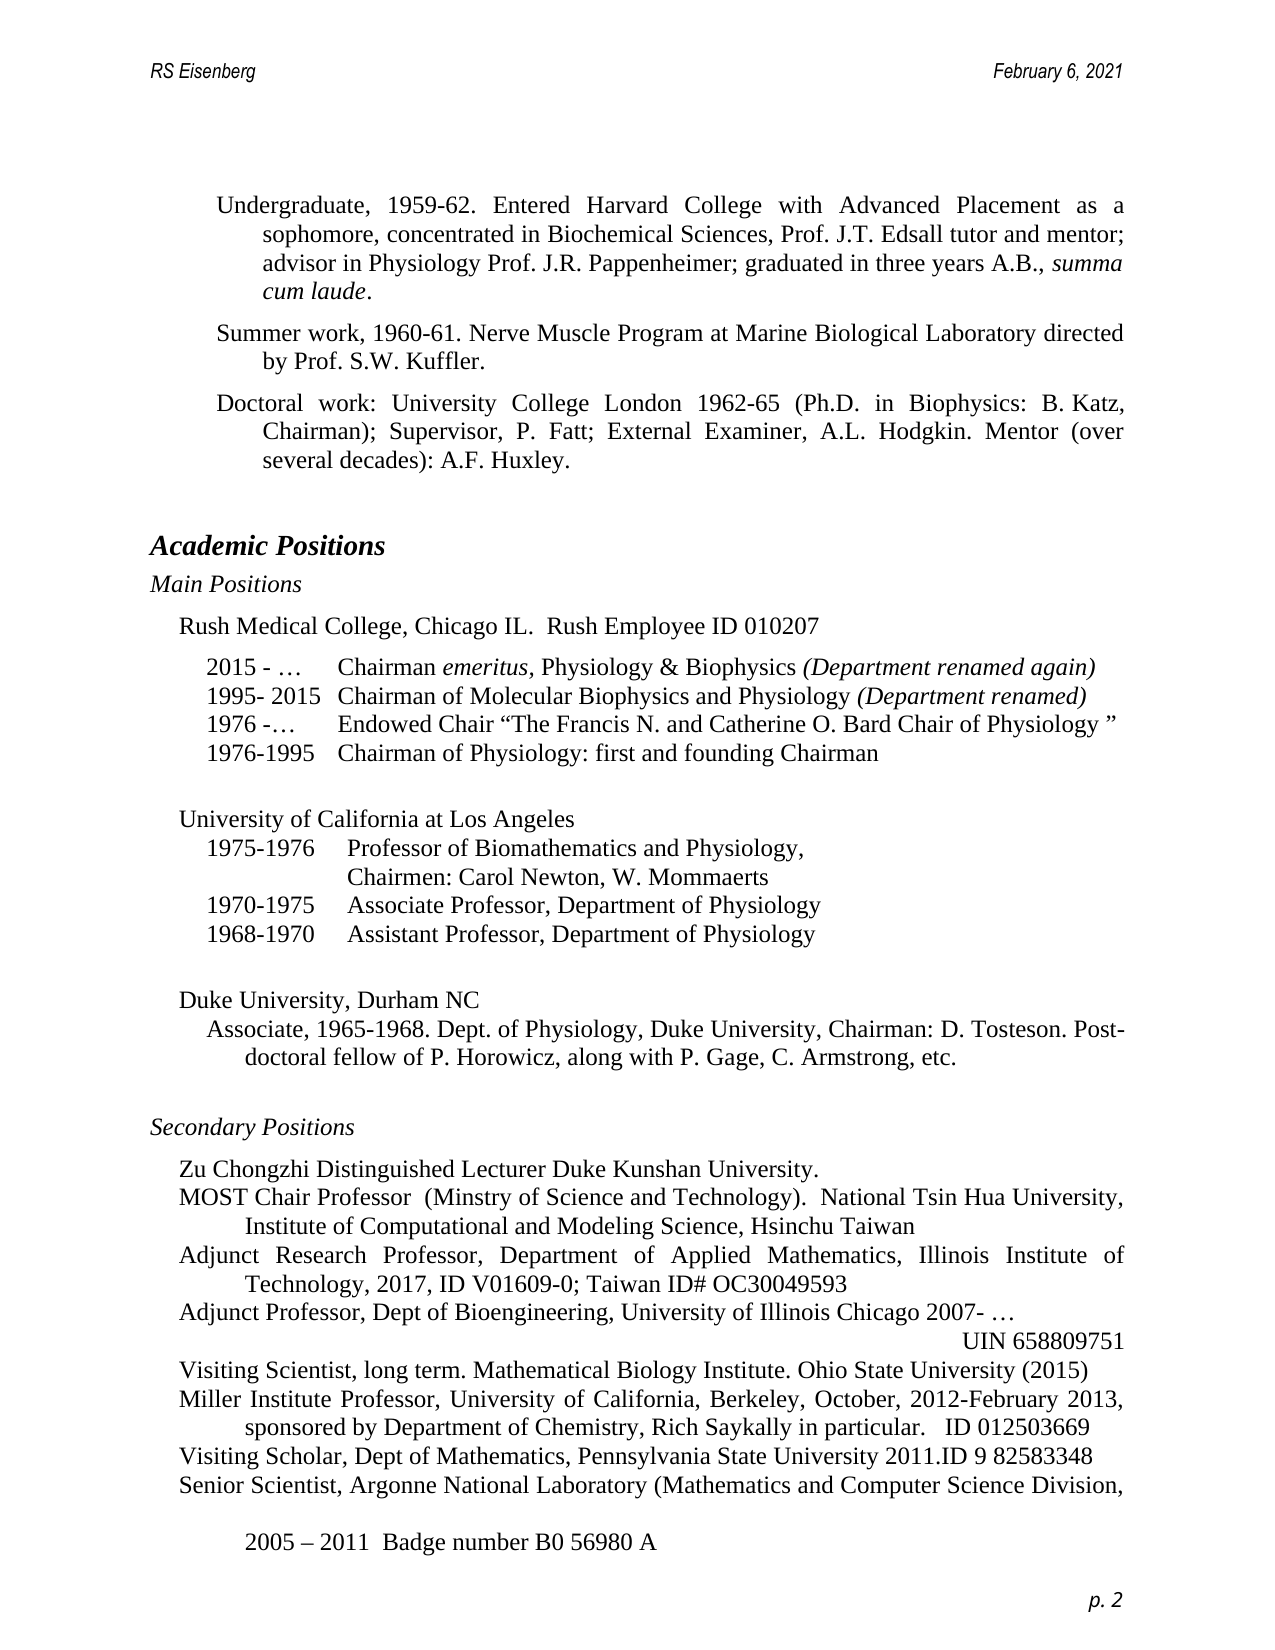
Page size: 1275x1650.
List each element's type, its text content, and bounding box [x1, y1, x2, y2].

text Senior Scientist, Argonne National Laboratory (Mathematics and Computer Science Division, 2005 – 2011 Badge number B0 56980 A [178, 1470, 1125, 1556]
text Main Positions [150, 569, 1125, 598]
text Summer work, 1960-61. Nerve Muscle Program at Marine Biological Laboratory directed by Prof. S.W. Kuffler. [216, 318, 1125, 375]
text 1976-1995 Chairman of Physiology: first and founding Chairman [178, 738, 1125, 767]
text MOST Chair Professor (Minstry of Science and Technology). National Tsin Hua University, Institute of Computational and Modeling Science, Hsinchu Taiwan [178, 1182, 1125, 1240]
text 1975-1976 Professor of Biomathematics and Physiology, [179, 833, 1125, 862]
text Secondary Positions [150, 1112, 1125, 1141]
text Visiting Scholar, Dept of Mathematics, Pennsylvania State University 2011.ID 9 82583348 [178, 1441, 1125, 1470]
text Zu Chongzhi Distinguished Lecturer Duke Kunshan University. [178, 1154, 1125, 1182]
text Undergraduate, 1959-62. Entered Harvard College with Advanced Placement as a sophomore, concentrated in Biochemical Sciences, Prof. J.T. Edsall tutor and mentor; advisor in Physiology Prof. J.R. Pappenheimer; graduated in three years A.B., summa cum laude. [216, 190, 1125, 305]
text 1970-1975 Associate Professor, Department of Physiology [179, 890, 1125, 919]
text Visiting Scientist, long term. Mathematical Biology Institute. Ohio State University (2015) [178, 1355, 1125, 1384]
text Adjunct Research Professor, Department of Applied Mathematics, Illinois Institute of Technology, 2017, ID V01609-0; Taiwan ID# OC30049593 [178, 1240, 1125, 1297]
text Associate, 1965-1968. Dept. of Physiology, Duke University, Chairman: D. Tosteson. Post-doctoral fellow of P. Horowicz, along with P. Gage, C. Armstrong, etc. [179, 1014, 1125, 1071]
text Doctoral work: University College London 1962-65 (Ph.D. in Biophysics: B. Katz, Chairman); Supervisor, P. Fatt; External Examiner, A.L. Hodgkin. Mentor (over several decades): A.F. Huxley. [216, 388, 1125, 474]
text 1995- 2015 Chairman of Molecular Biophysics and Physiology (Department renamed) [178, 681, 1125, 709]
text University of California at Los Angeles [178, 804, 1125, 833]
text UIN 658809751 [178, 1326, 1125, 1355]
text 1968-1970 Assistant Professor, Department of Physiology [179, 919, 1125, 948]
text Rush Medical College, Chicago IL. Rush Employee ID 010207 [178, 611, 1125, 639]
text 1976 -… Endowed Chair “The Francis N. and Catherine O. Bard Chair of Physiology ” [178, 709, 1125, 738]
text Chairmen: Carol Newton, W. Mommaerts [179, 862, 1125, 890]
text Academic Positions [150, 528, 1125, 561]
text Adjunct Professor, Dept of Bioengineering, University of Illinois Chicago 2007- … [178, 1297, 1125, 1326]
text 2015 - … Chairman emeritus, Physiology & Biophysics (Department renamed again) [178, 652, 1125, 681]
text Miller Institute Professor, University of California, Berkeley, October, 2012-February 2013, sponsored by Department of Chemistry, Rich Saykally in particular. ID 012503669 [178, 1384, 1125, 1441]
text Duke University, Durham NC [178, 985, 1125, 1014]
